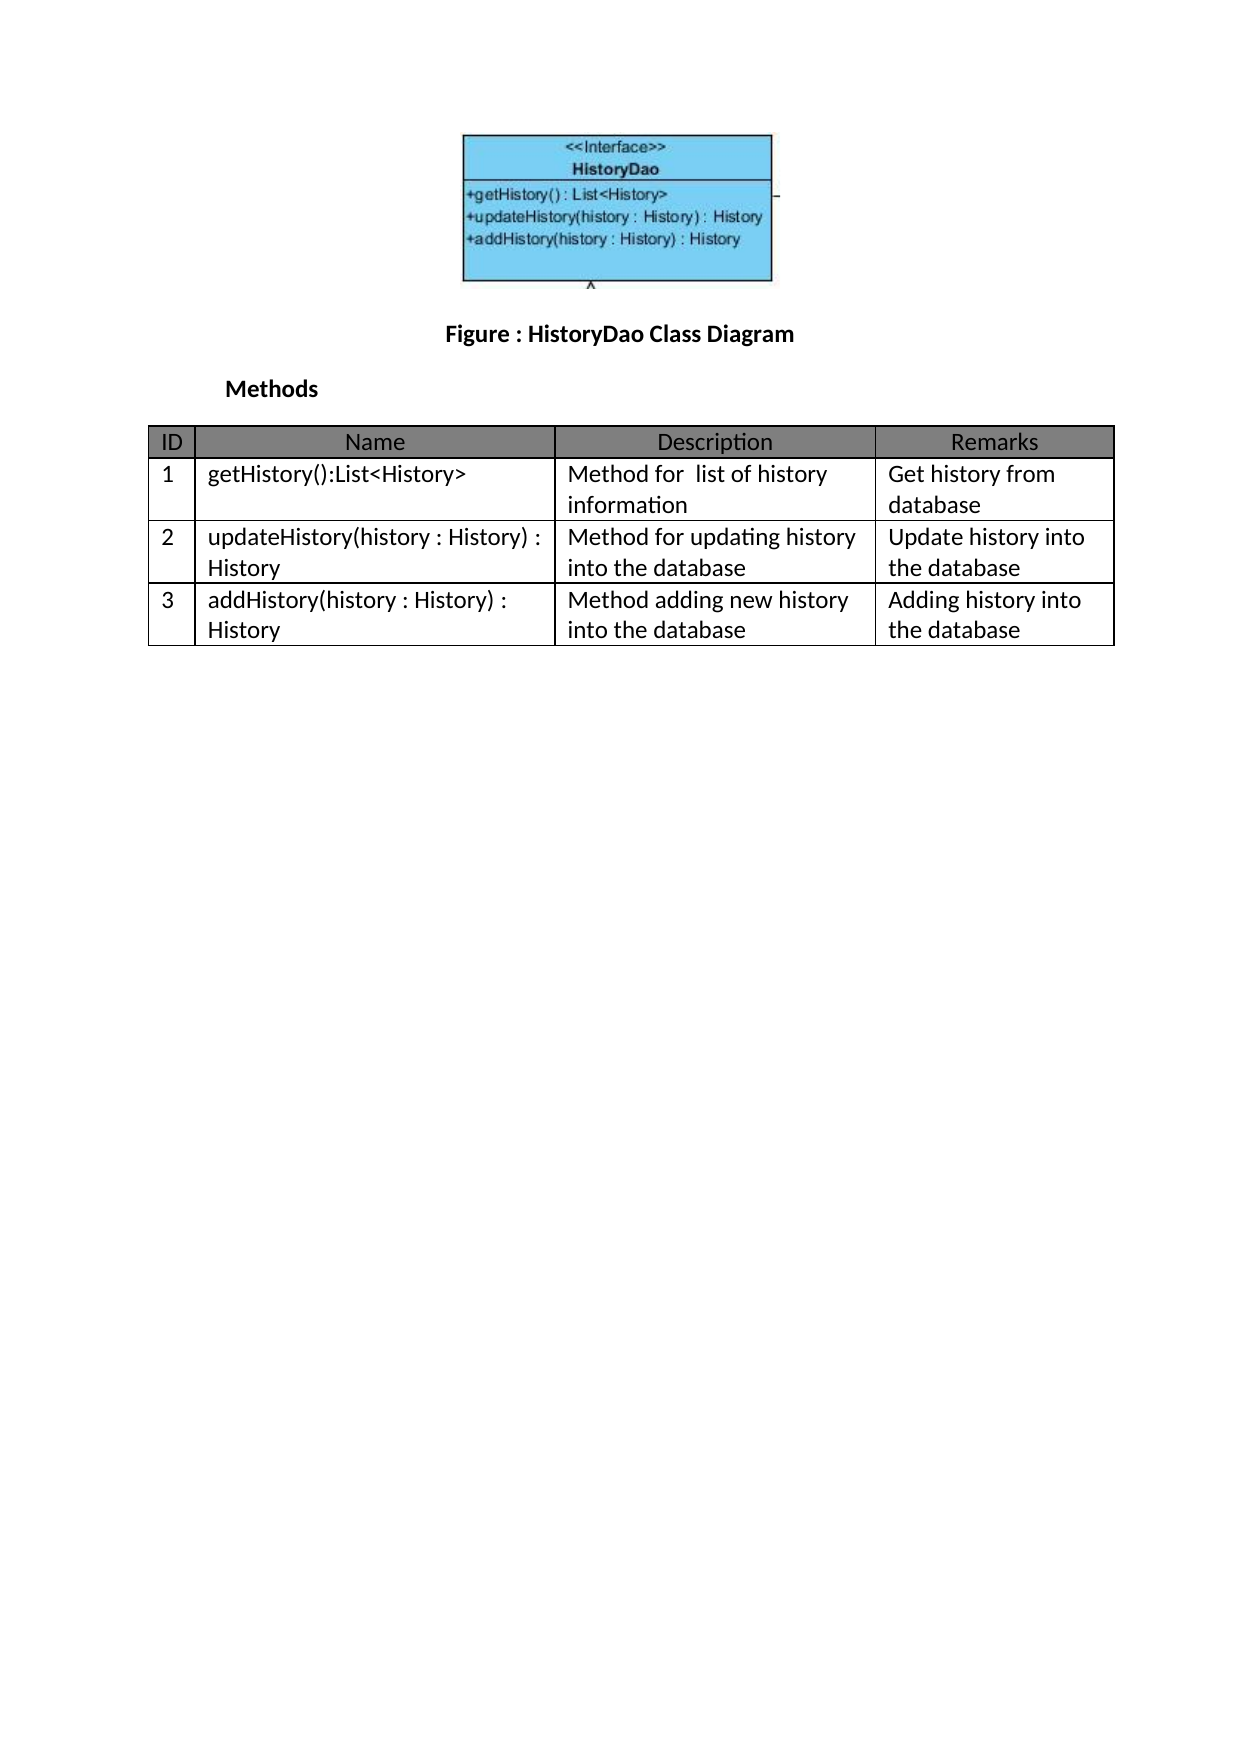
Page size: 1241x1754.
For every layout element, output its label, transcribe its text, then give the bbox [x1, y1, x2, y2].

table_cell Adding history into the database [876, 584, 1113, 645]
table_cell Method adding new history into the database [556, 584, 875, 645]
table_header Name [196, 427, 554, 457]
picture [460, 132, 780, 289]
table_cell Get history from database [876, 459, 1113, 519]
table_cell 2 [149, 521, 194, 582]
table_cell 1 [149, 459, 194, 519]
table_cell addHistory(history : History) : History [196, 584, 554, 645]
table_header Remarks [876, 427, 1113, 457]
table_cell 3 [149, 584, 194, 645]
table_cell getHistory():List<History> [196, 459, 554, 519]
table_cell Method for updating history into the database [556, 521, 875, 582]
table_cell updateHistory(history : History) : History [196, 521, 554, 582]
table_header Description [556, 427, 875, 457]
text Methods [150, 373, 1090, 404]
text Figure : HistoryDao Class Diagram [150, 318, 1090, 348]
table_header ID [149, 427, 194, 457]
table_cell Update history into the database [876, 521, 1113, 582]
table_cell Method for list of history information [556, 459, 875, 519]
